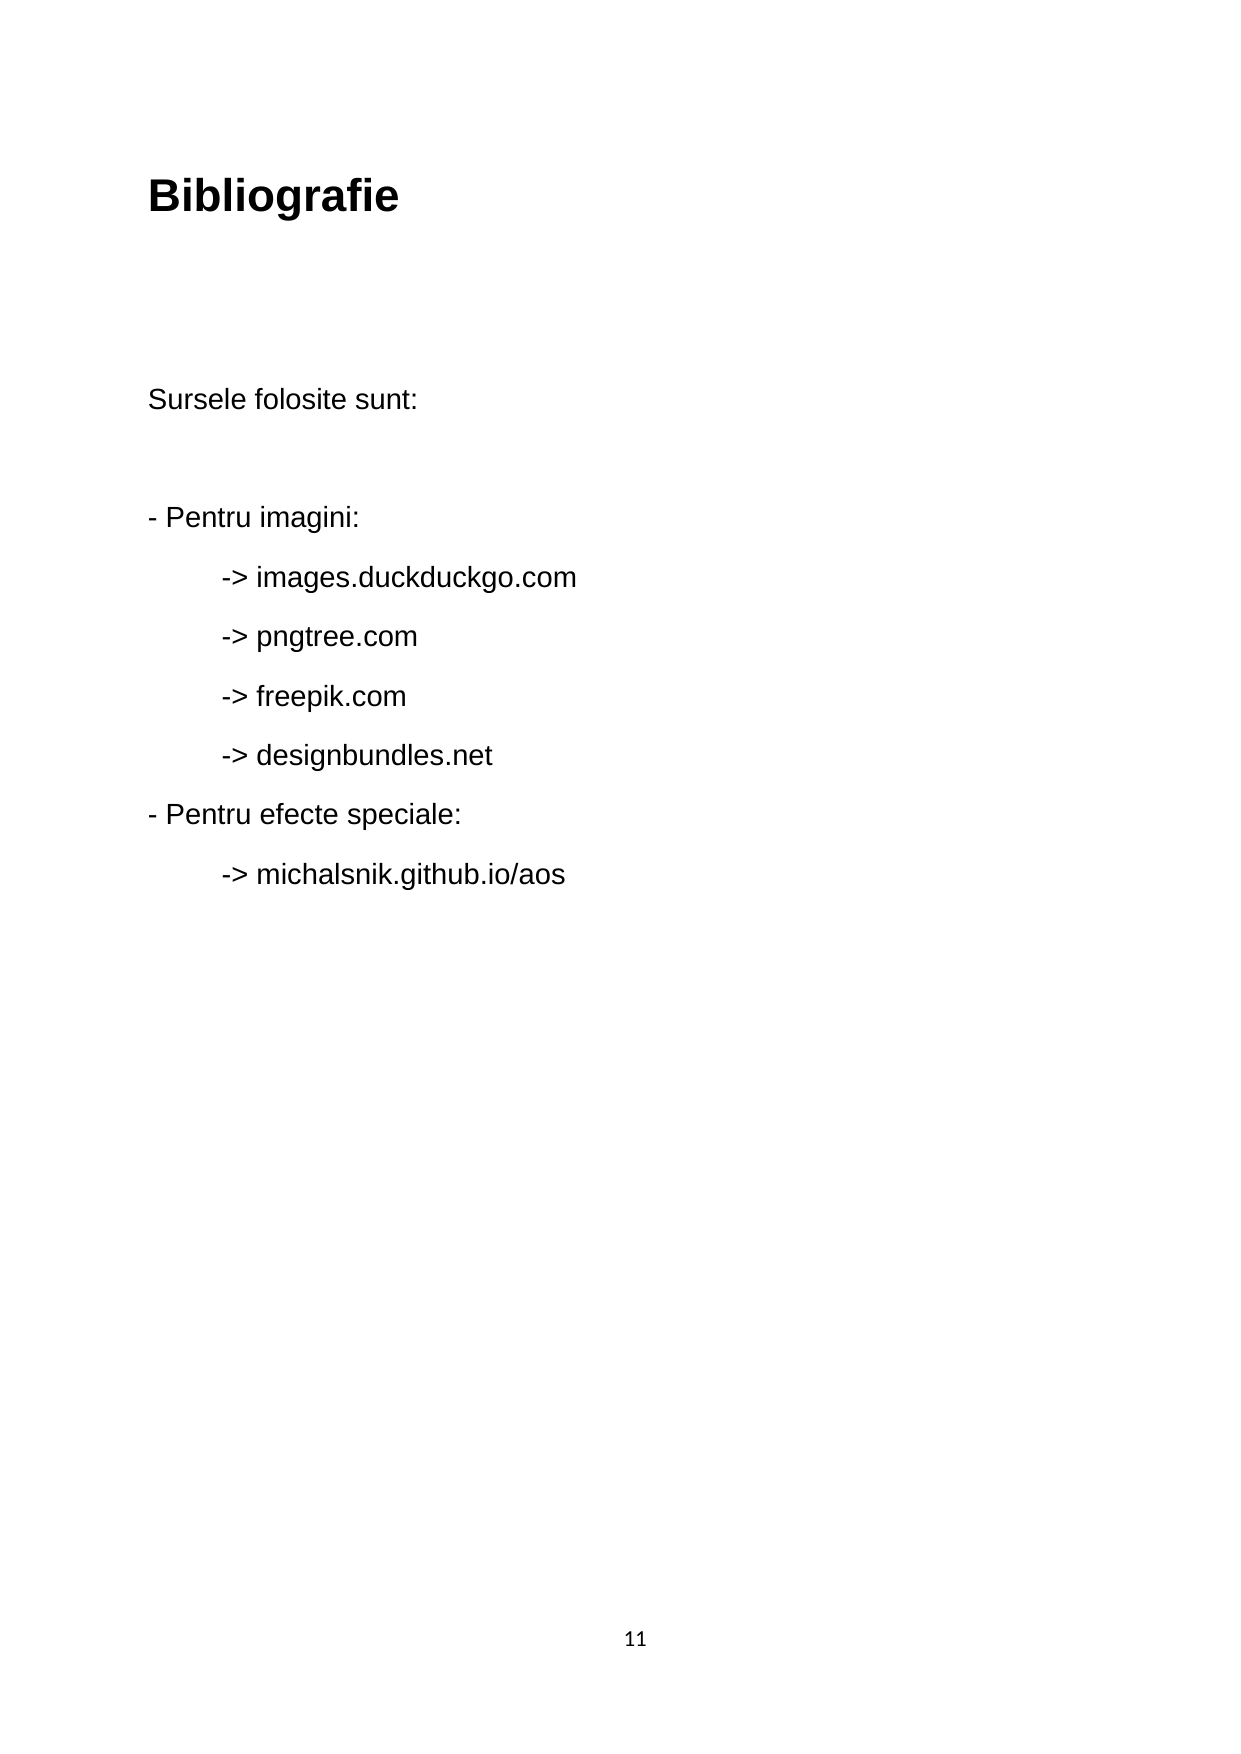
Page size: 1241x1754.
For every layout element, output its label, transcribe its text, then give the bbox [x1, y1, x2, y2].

text -> freepik.com [148, 679, 1122, 712]
text - Pentru efecte speciale: [148, 797, 1122, 831]
text -> images.duckduckgo.com [148, 560, 1122, 593]
text - Pentru imagini: [148, 501, 1122, 534]
text -> michalsnik.github.io/aos [148, 857, 1122, 890]
text Bibliografie [148, 168, 1122, 221]
text Sursele folosite sunt: [148, 382, 1122, 415]
text -> designbundles.net [148, 738, 1122, 772]
text -> pngtree.com [148, 619, 1122, 653]
